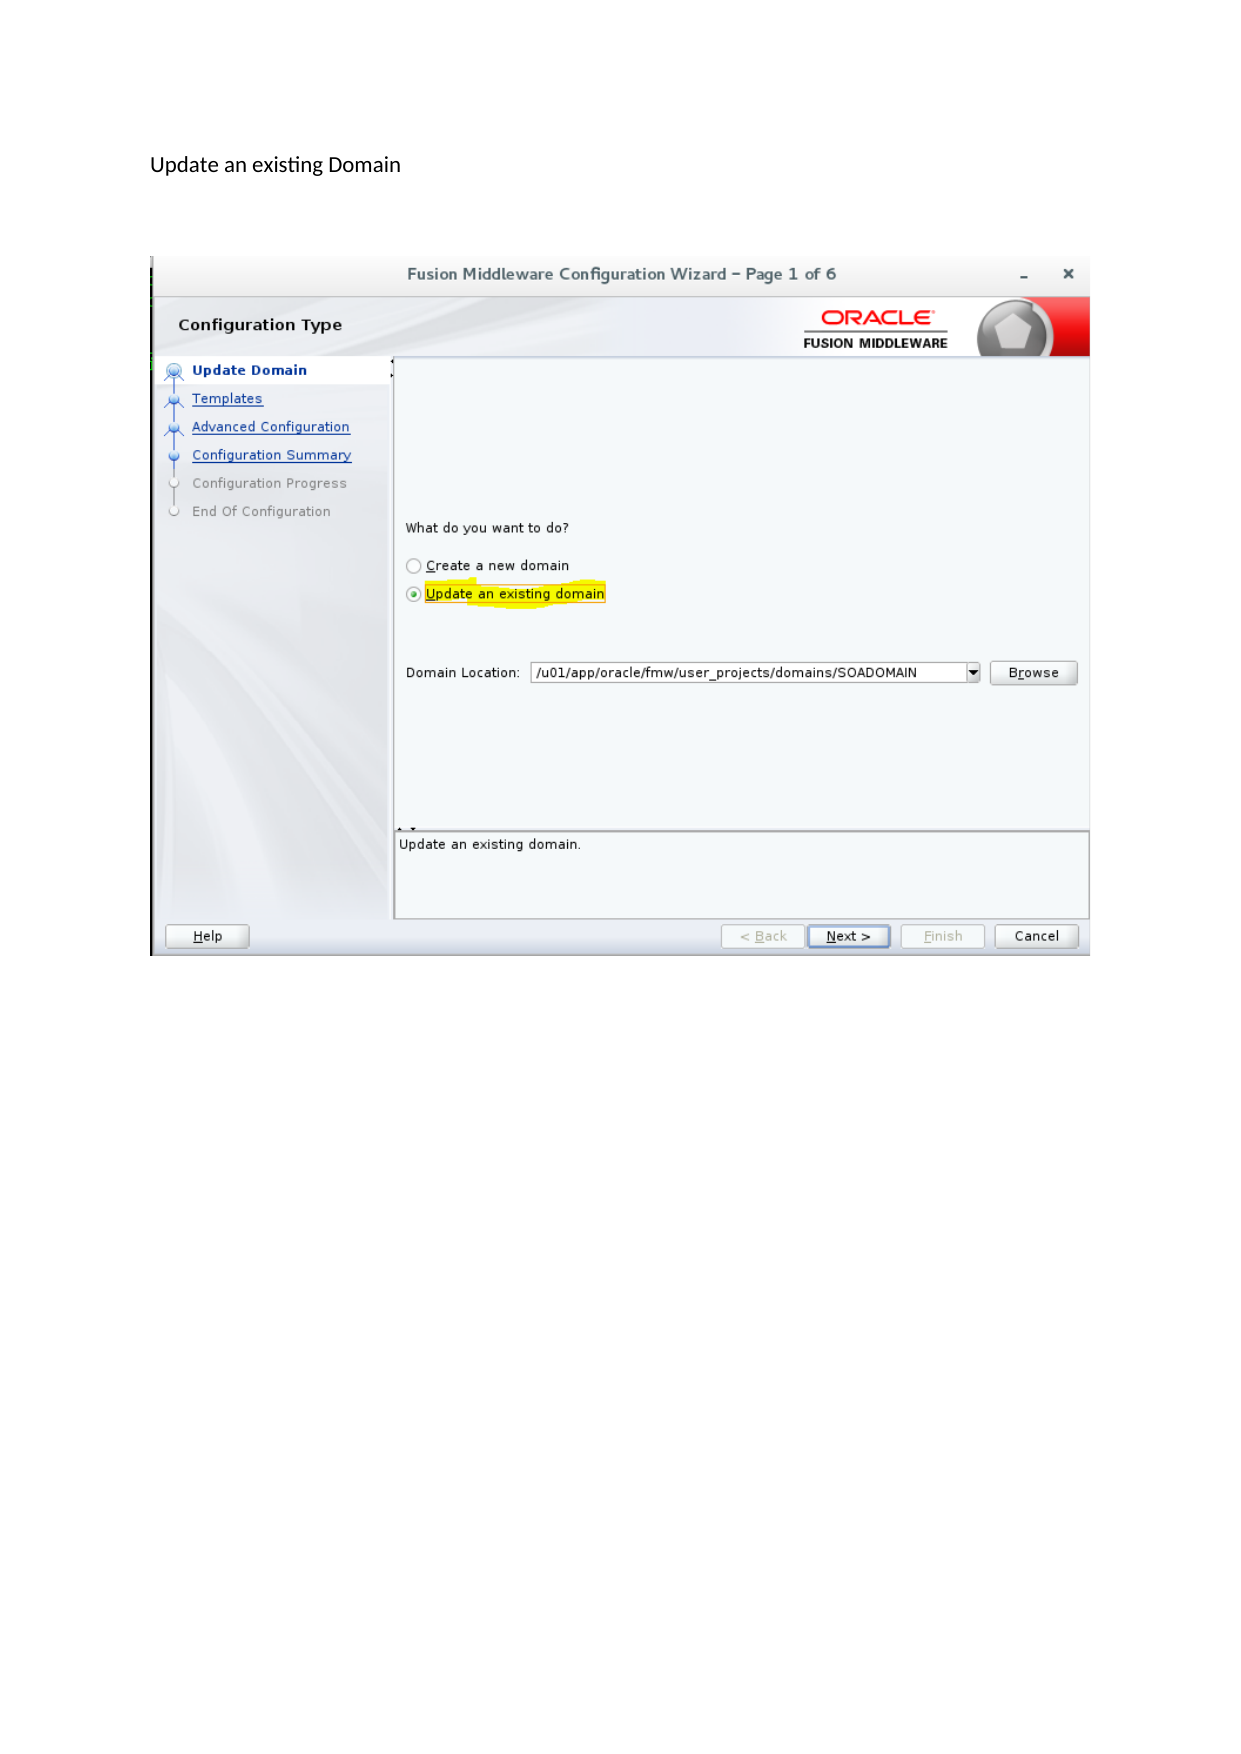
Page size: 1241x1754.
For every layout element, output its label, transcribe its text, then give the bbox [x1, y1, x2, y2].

picture [150, 256, 1091, 956]
text Update an existing Domain [150, 150, 1090, 178]
